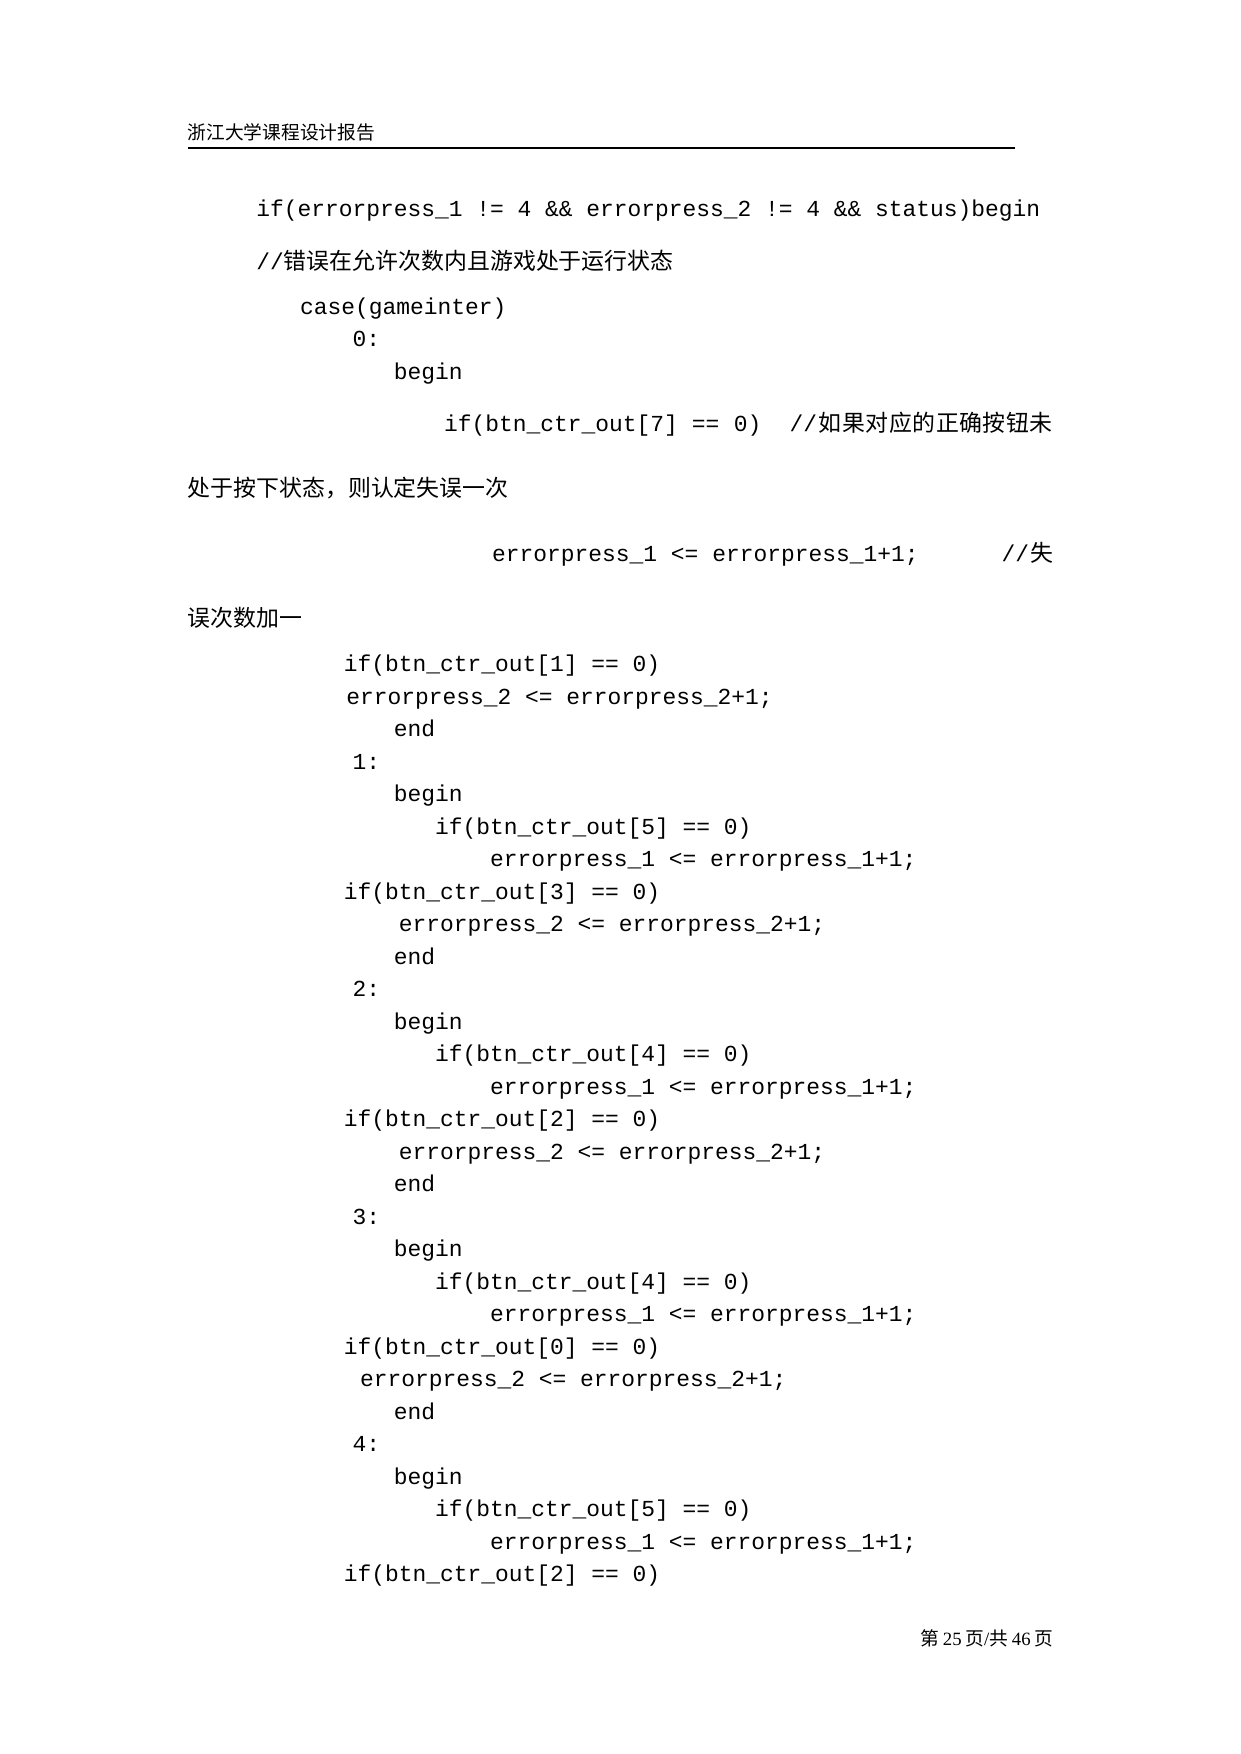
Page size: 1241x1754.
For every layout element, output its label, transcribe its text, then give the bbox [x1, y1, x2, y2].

text end [187, 1169, 1053, 1202]
text if(btn_ctr_out[7] == 0) //如果对应的正确按钮未处于按下状态，则认定失误一次 [187, 389, 1053, 519]
text if(btn_ctr_out[3] == 0) [187, 877, 1053, 909]
text begin [187, 357, 1053, 389]
text if(btn_ctr_out[5] == 0) [187, 1494, 1053, 1527]
text if(btn_ctr_out[2] == 0) [187, 1559, 1053, 1592]
text //错误在允许次数内且游戏处于运行状态 [187, 227, 1053, 292]
text errorpress_2 <= errorpress_2+1; [187, 1137, 1053, 1169]
text if(btn_ctr_out[0] == 0) [187, 1332, 1053, 1364]
text 1: [187, 747, 1053, 779]
text 2: [187, 974, 1053, 1007]
text 3: [187, 1202, 1053, 1234]
text errorpress_1 <= errorpress_1+1; [187, 1299, 1053, 1332]
text if(errorpress_1 != 4 && errorpress_2 != 4 && status)begin [187, 194, 1053, 227]
text errorpress_2 <= errorpress_2+1; [187, 1364, 1053, 1397]
text errorpress_1 <= errorpress_1+1; //失误次数加一 [187, 519, 1053, 649]
text if(btn_ctr_out[5] == 0) [187, 812, 1053, 844]
text end [187, 942, 1053, 974]
text begin [187, 1234, 1053, 1267]
text end [187, 714, 1053, 747]
text begin [187, 1007, 1053, 1039]
text errorpress_1 <= errorpress_1+1; [187, 844, 1053, 877]
text if(btn_ctr_out[1] == 0) [187, 649, 1053, 682]
text errorpress_1 <= errorpress_1+1; [187, 1527, 1053, 1559]
text begin [187, 1462, 1053, 1494]
text if(btn_ctr_out[4] == 0) [187, 1039, 1053, 1072]
text 4: [187, 1429, 1053, 1462]
text begin [187, 779, 1053, 812]
text if(btn_ctr_out[4] == 0) [187, 1267, 1053, 1299]
text if(btn_ctr_out[2] == 0) [187, 1104, 1053, 1137]
text end [187, 1397, 1053, 1429]
text errorpress_2 <= errorpress_2+1; [187, 909, 1053, 942]
text errorpress_1 <= errorpress_1+1; [187, 1072, 1053, 1104]
text 0: [187, 324, 1053, 357]
text errorpress_2 <= errorpress_2+1; [187, 682, 1053, 714]
text case(gameinter) [187, 292, 1053, 324]
